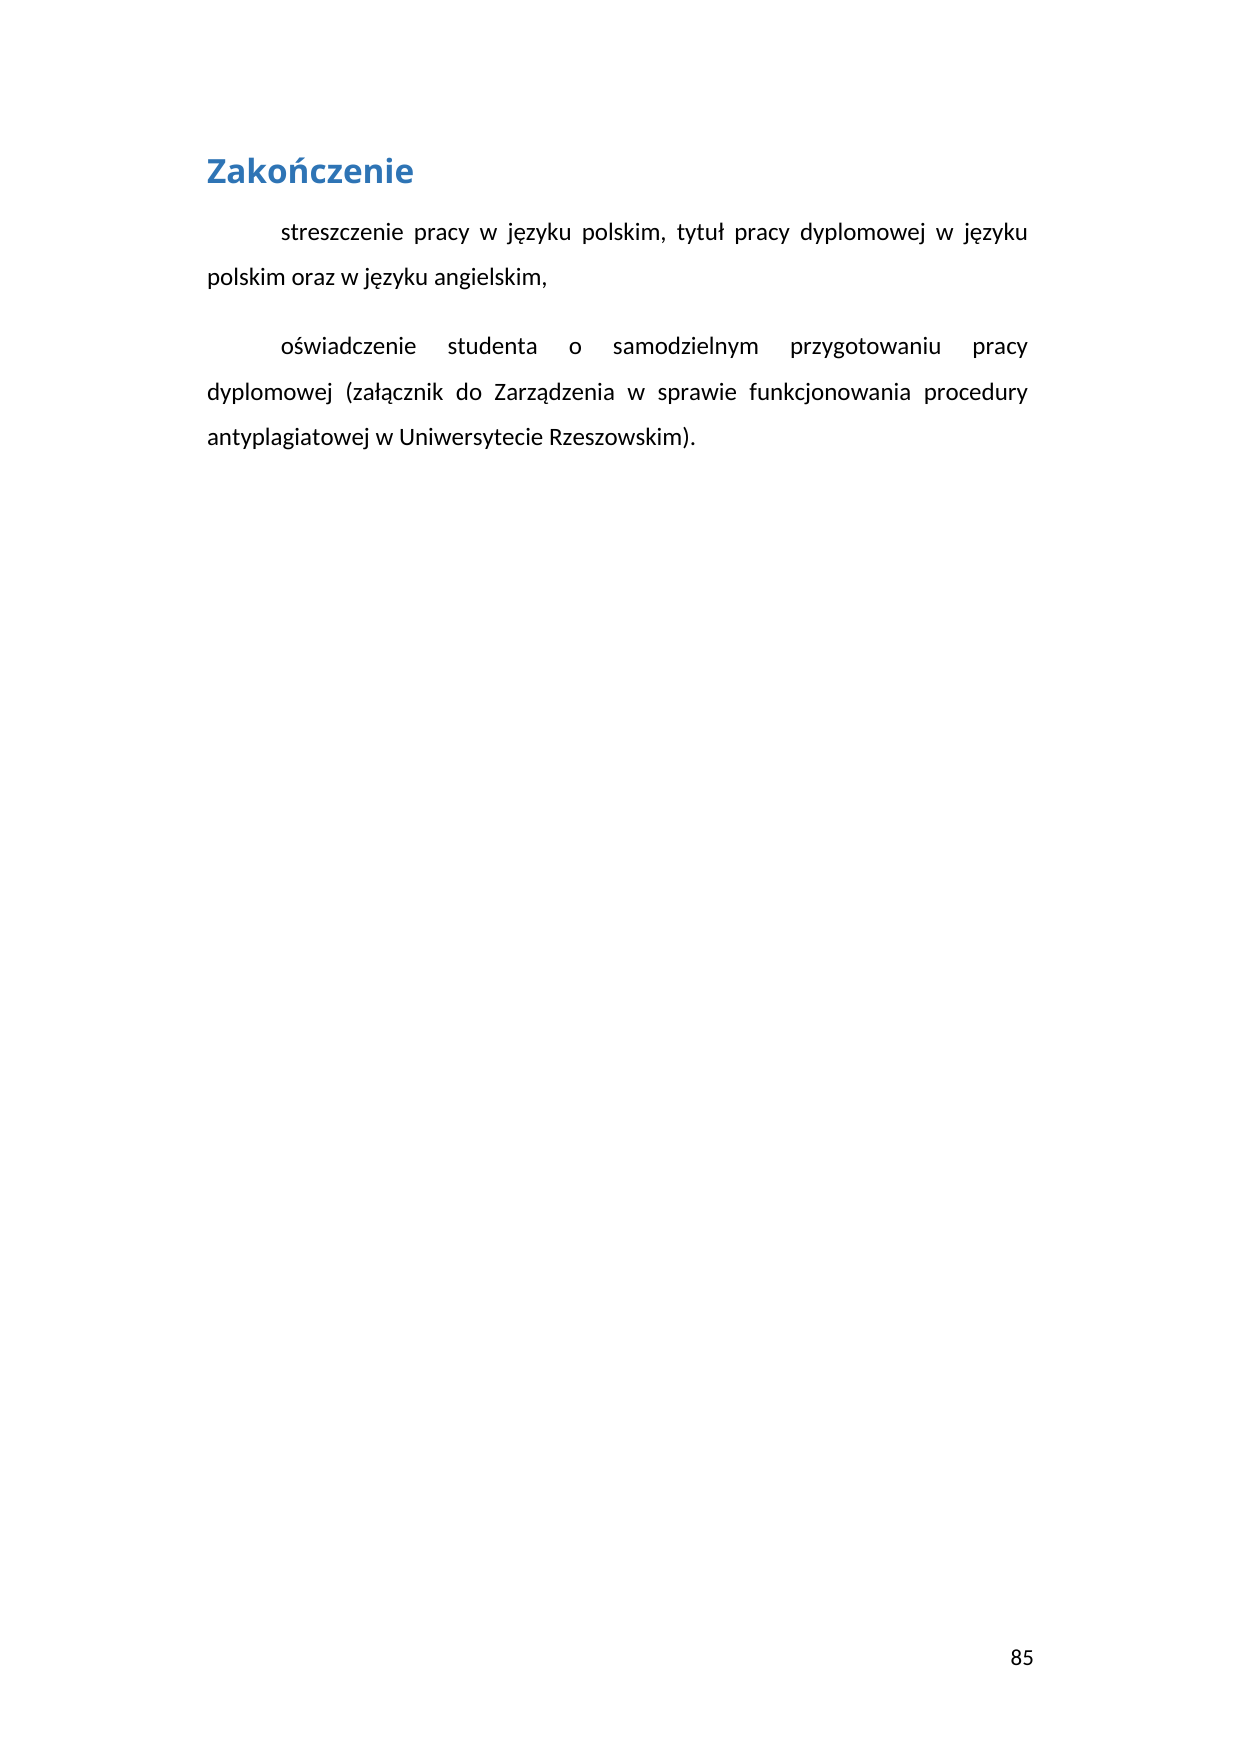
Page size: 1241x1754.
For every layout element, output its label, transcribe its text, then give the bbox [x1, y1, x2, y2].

text oświadczenie studenta o samodzielnym przygotowaniu pracy dyplomowej (załącznik do Zarządzenia w sprawie funkcjonowania procedury antyplagiatowej w Uniwersytecie Rzeszowskim). [207, 330, 1029, 452]
text streszczenie pracy w języku polskim, tytuł pracy dyplomowej w języku polskim oraz w języku angielskim, [207, 216, 1029, 292]
subtitle Zakończenie [207, 148, 1033, 193]
